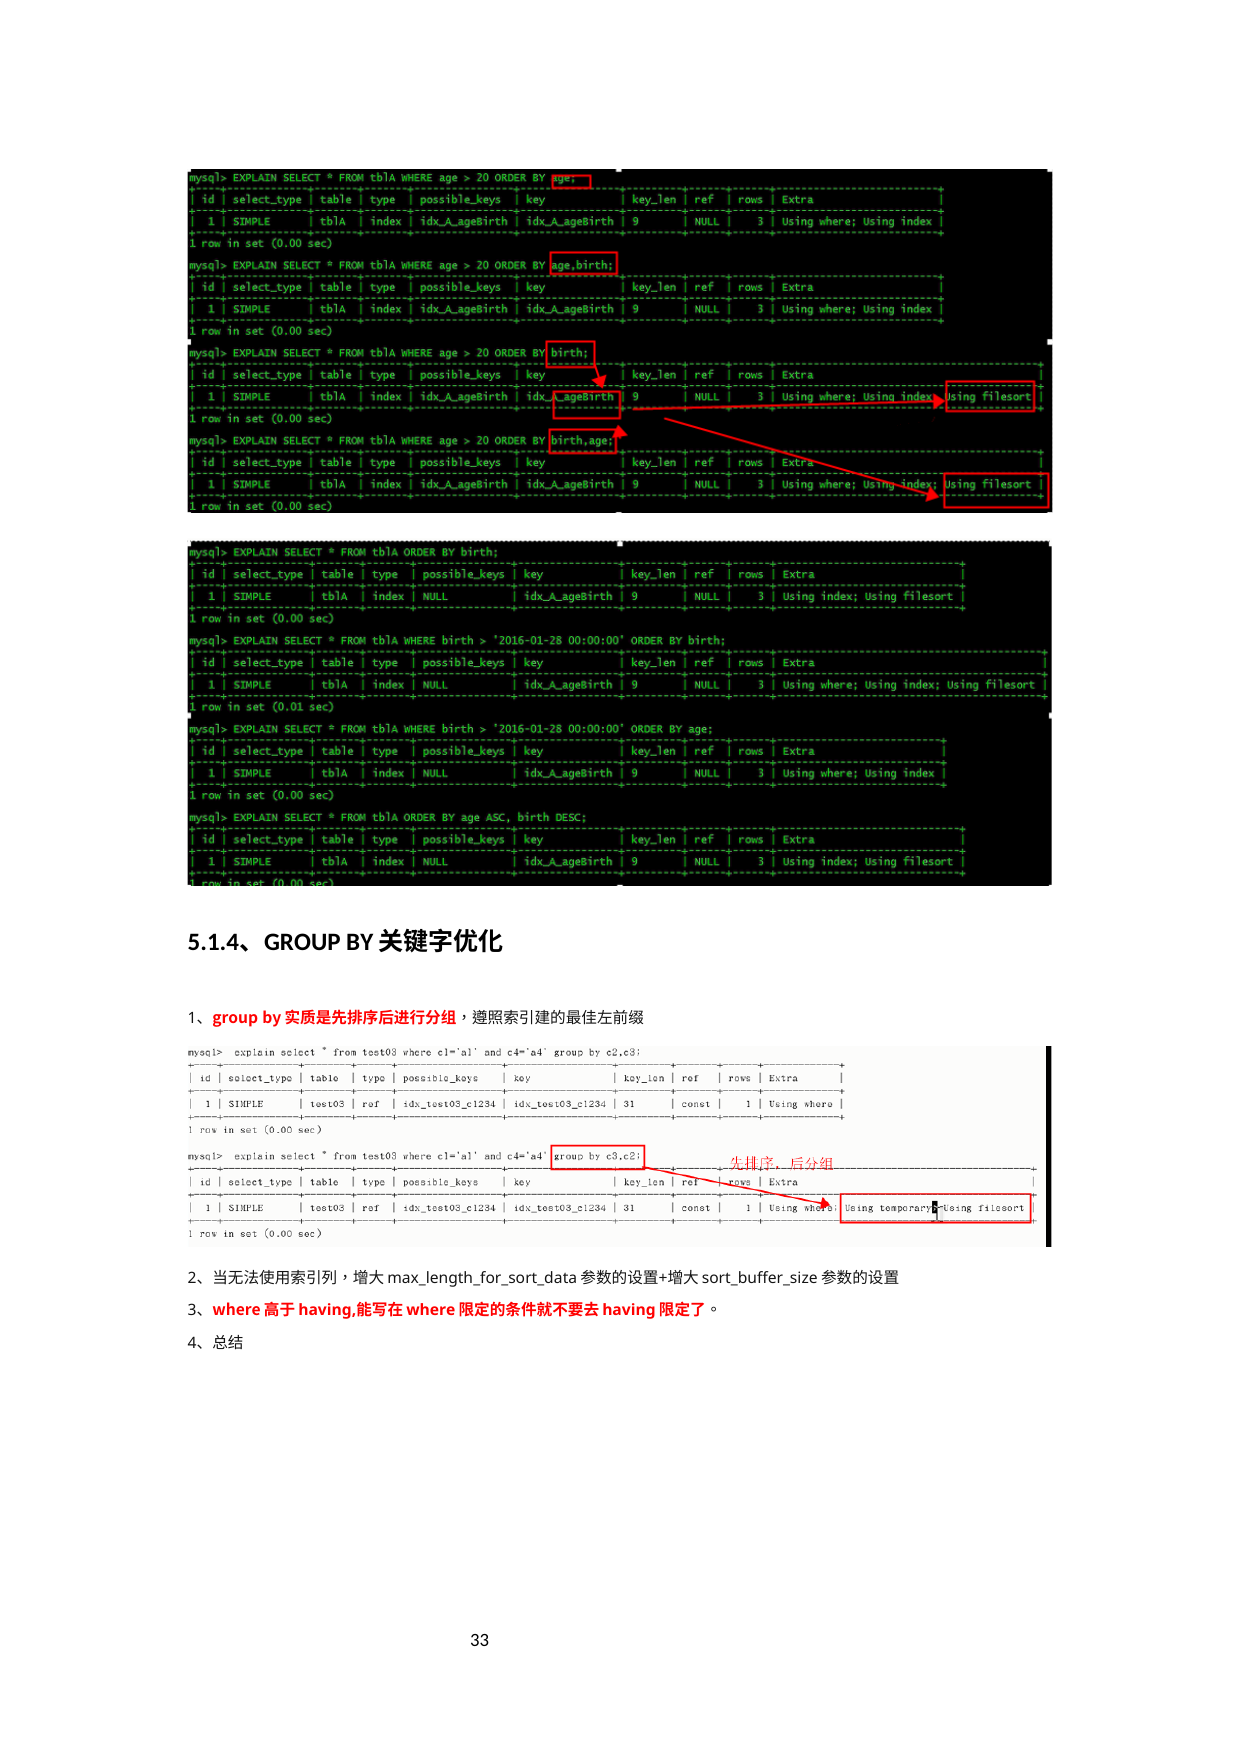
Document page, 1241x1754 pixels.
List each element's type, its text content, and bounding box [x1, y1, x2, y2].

text 1、group by实质是先排序后进行分组，遵照索引建的最佳左前缀 [187, 1000, 1053, 1033]
picture [187, 169, 1053, 513]
text 3、where高于having,能写在where限定的条件就不要去having限定了。 [187, 1293, 1053, 1325]
picture [187, 538, 1052, 886]
picture [187, 1046, 1052, 1247]
text 4、总结 [187, 1325, 1053, 1358]
text 2、当无法使用索引列，增大max_length_for_sort_data参数的设置+增大sort_buffer_size参数的设置 [187, 1260, 1053, 1293]
subtitle 5.1.4、GROUP BY关键字优化 [187, 907, 1053, 972]
